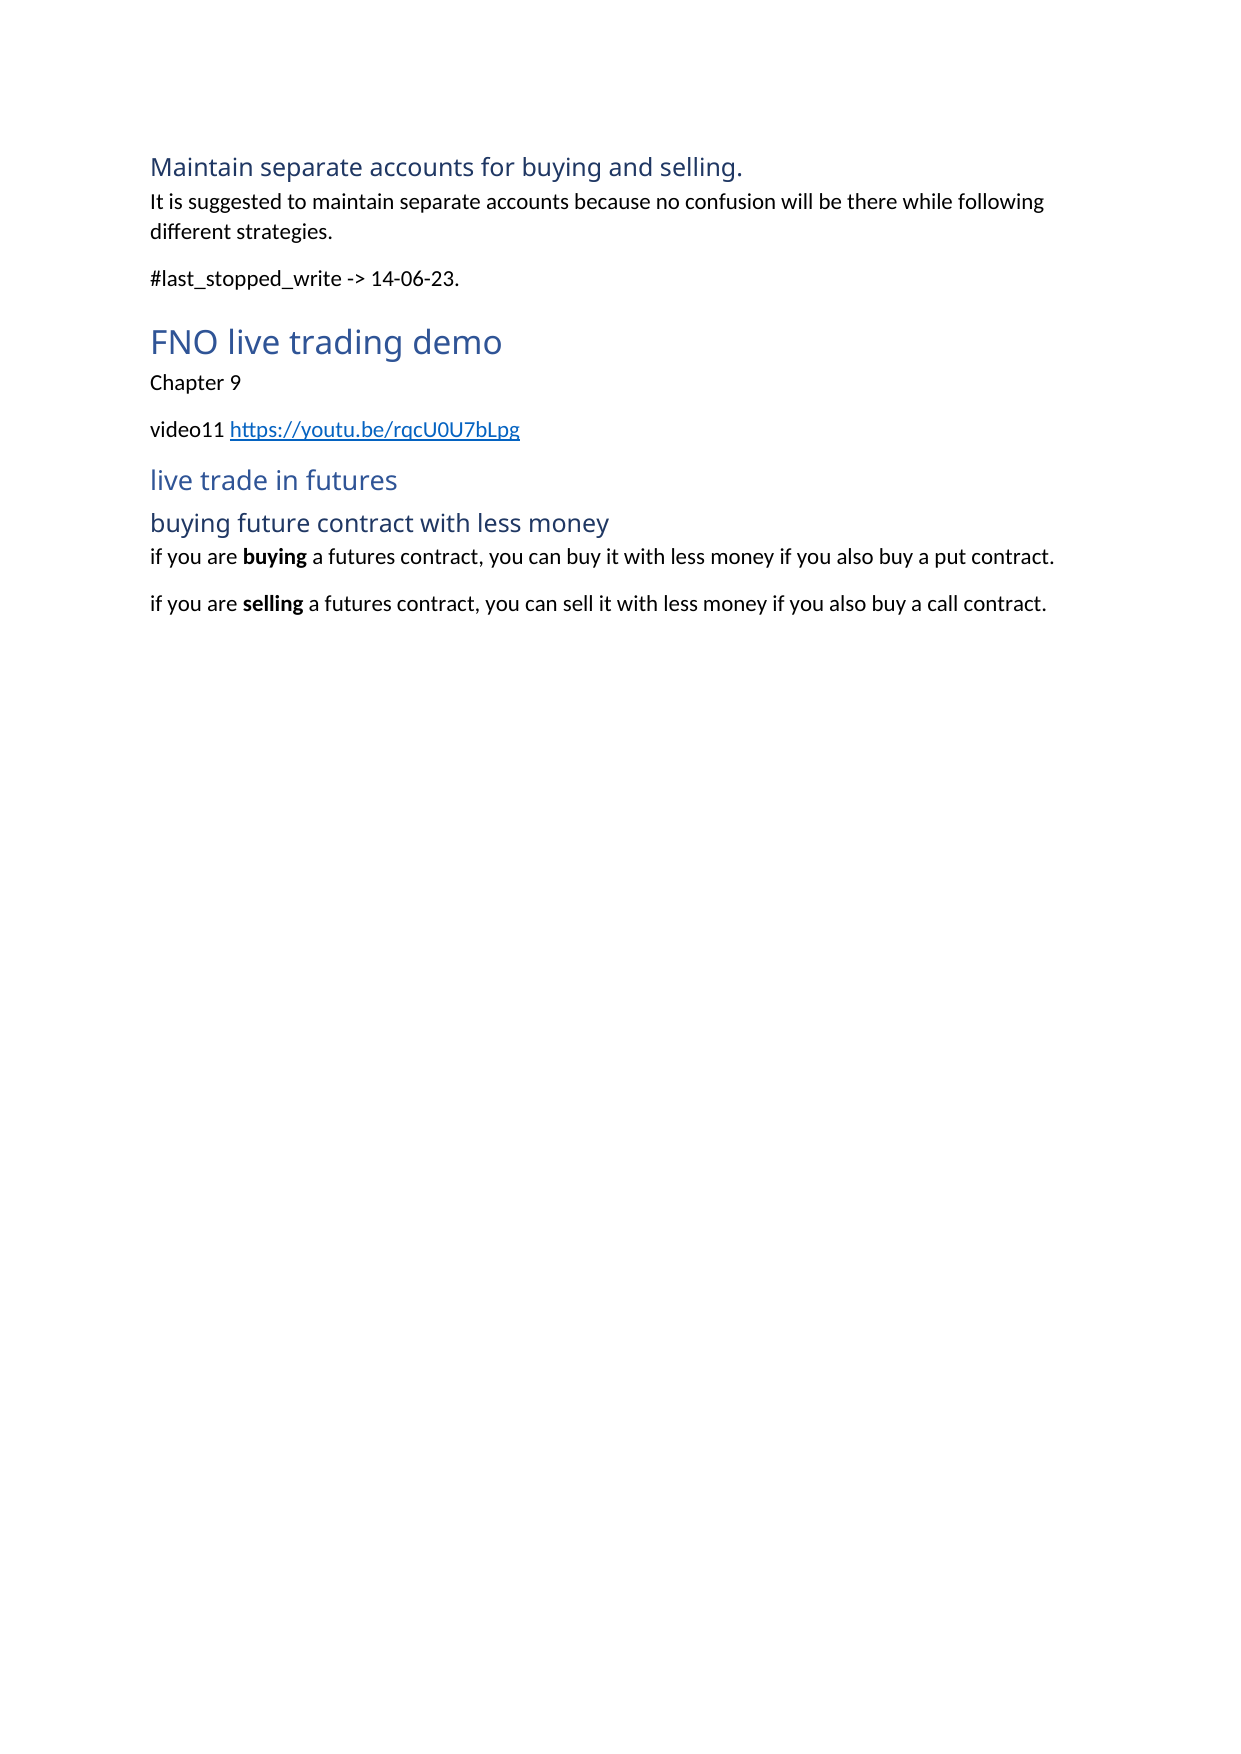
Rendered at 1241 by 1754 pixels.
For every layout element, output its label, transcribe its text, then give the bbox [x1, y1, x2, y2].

text if you are selling a futures contract, you can sell it with less money if you also buy a call contract. [150, 589, 1090, 617]
text if you are buying a futures contract, you can buy it with less money if you also buy a put contract. [150, 542, 1090, 571]
subtitle live trade in futures [150, 462, 1090, 499]
text It is suggested to maintain separate accounts because no confusion will be there while following different strategies. [150, 187, 1090, 245]
subtitle buying future contract with less money [150, 506, 1090, 540]
text #last_stopped_write -> 14-06-23. [150, 264, 1090, 292]
subtitle FNO live trading demo [150, 319, 1090, 364]
text Chapter 9 [150, 368, 1090, 396]
subtitle Maintain separate accounts for buying and selling. [150, 150, 1090, 184]
text video11 https://youtu.be/rqcU0U7bLpg [150, 415, 1090, 443]
